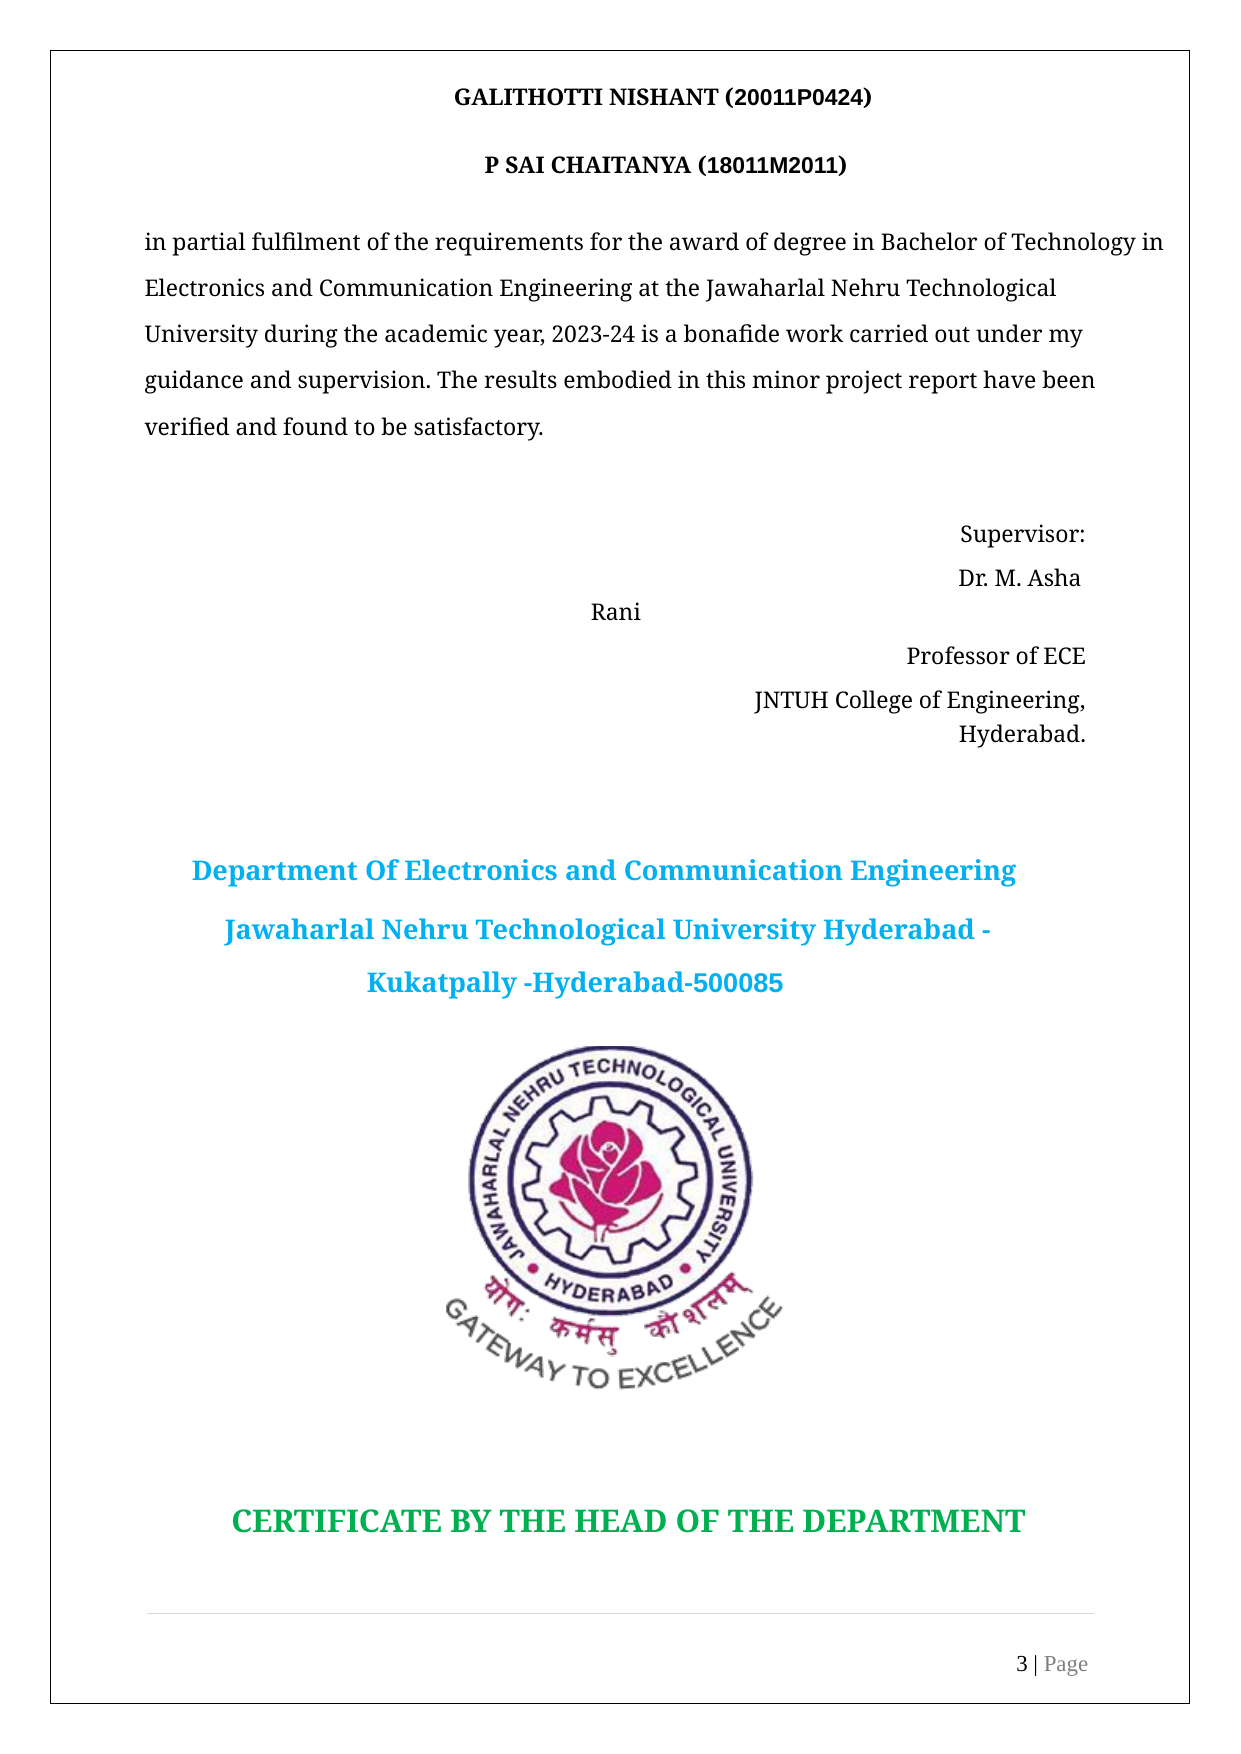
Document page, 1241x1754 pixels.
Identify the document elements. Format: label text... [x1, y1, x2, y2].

text Jawaharlal Nehru Technological University Hyderabad - [196, 911, 1166, 947]
picture [445, 1046, 783, 1390]
text Dr. M. Asha Rani [145, 562, 1086, 627]
text Kukatpally -Hyderabad-500085 [367, 963, 1166, 1000]
text Professor of ECE [145, 640, 1086, 671]
text Department Of Electronics and Communication Engineering [184, 851, 1166, 888]
text in partial fulfilment of the requirements for the award of degree in Bachelor of Technology in Electronics and Communication Engineering at the Jawaharlal Nehru Technological University during the academic year, 2023-24 is a bonafide work carried out under my guidance and supervision. The results embodied in this minor project report have been verified and found to be satisfactory. [144, 226, 1166, 442]
text JNTUH College of Engineering, Hyderabad. [145, 684, 1086, 749]
subtitle CERTIFICATE BY THE HEAD OF THE DEPARTMENT [144, 1499, 1112, 1542]
text P SAI CHAITANYA (18011M2011) [156, 149, 1084, 180]
text Supervisor: [145, 518, 1086, 549]
text GALITHOTTI NISHANT (20011P0424) [156, 81, 1084, 112]
